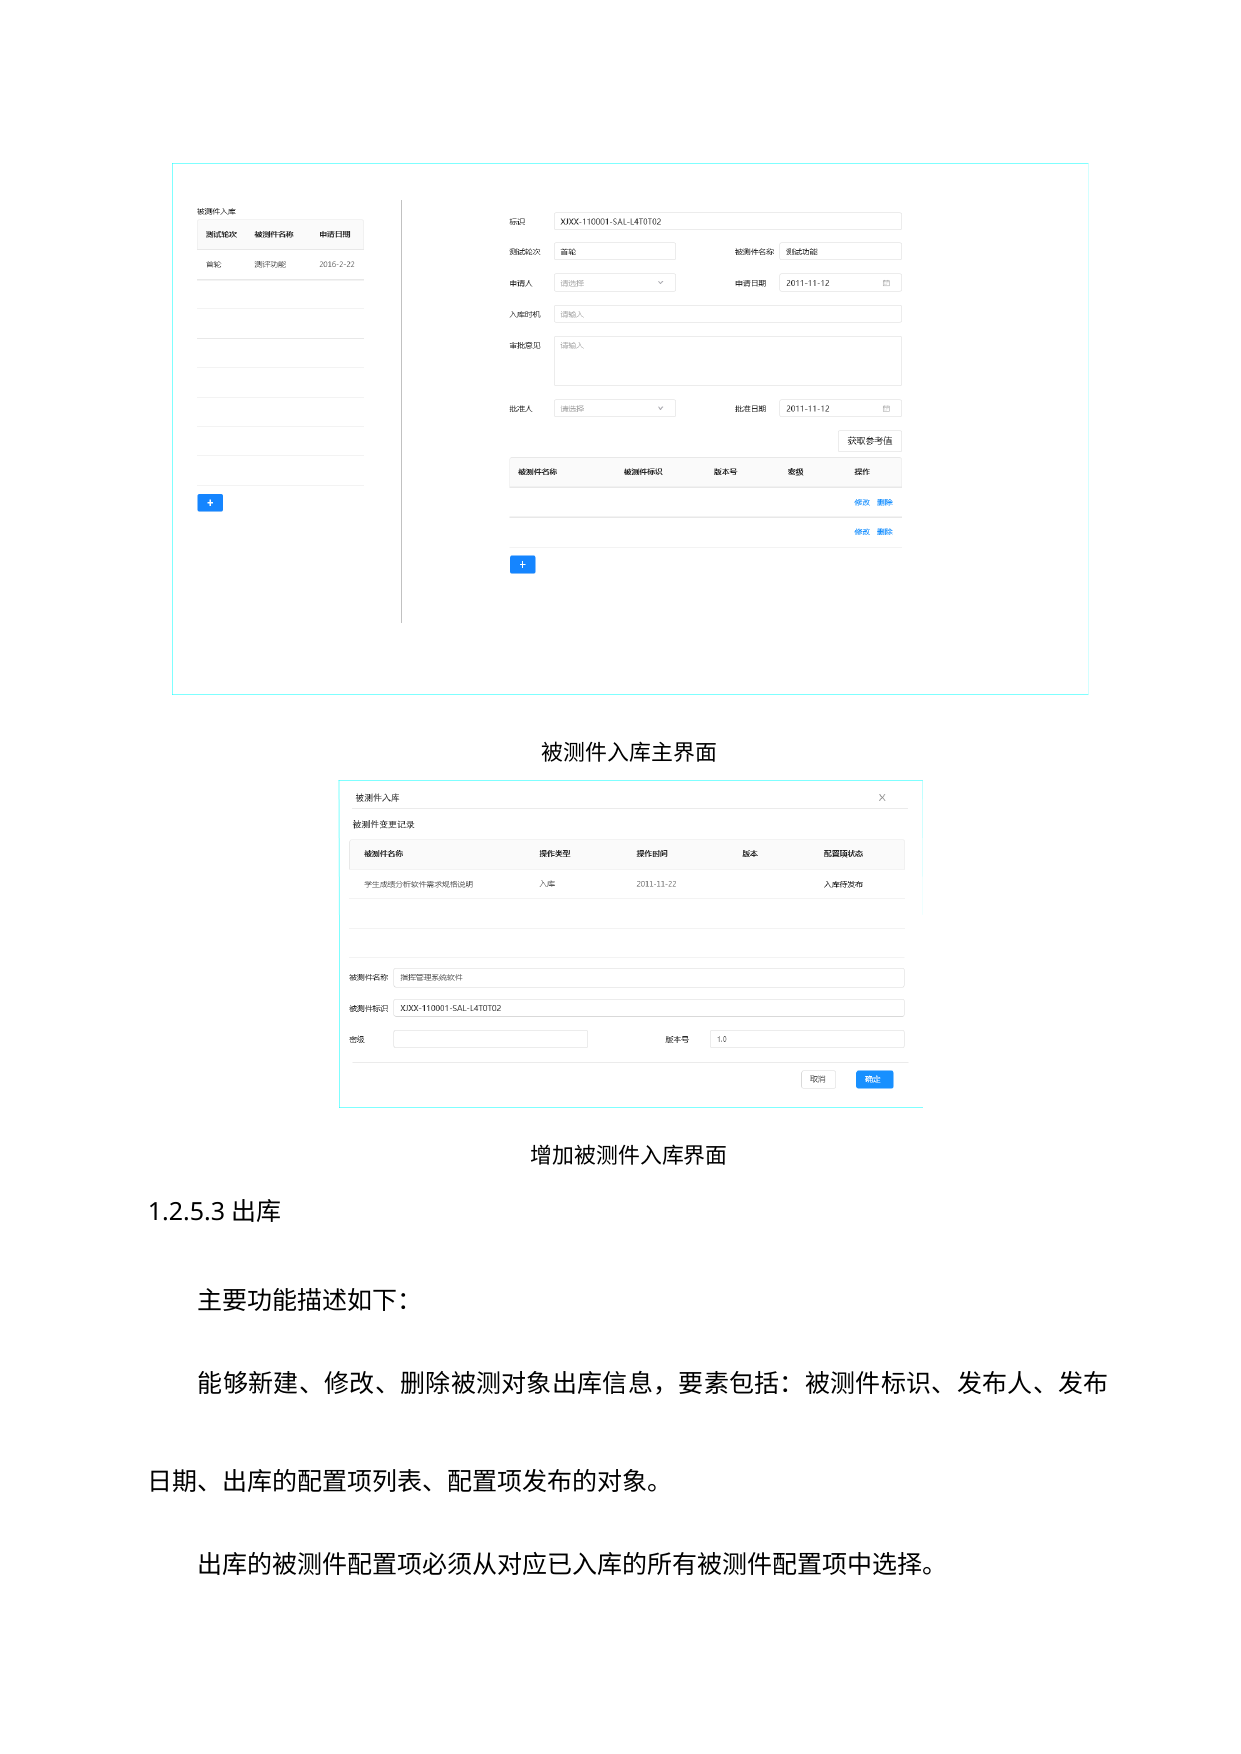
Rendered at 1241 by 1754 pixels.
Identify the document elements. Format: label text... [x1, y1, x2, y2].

picture [169, 161, 1089, 695]
text 能够新建、修改、删除被测对象出库信息，要素包括：被测件标识、发布人、发布日期、出库的配置项列表、配置项发布的对象。 [148, 1349, 1110, 1512]
subtitle 出库 [148, 1177, 1110, 1242]
list 增加被测件入库界面 [148, 1138, 1110, 1170]
picture [335, 773, 923, 1112]
text 主要功能描述如下： [148, 1266, 1110, 1331]
text 出库的被测件配置项必须从对应已入库的所有被测件配置项中选择。 [148, 1530, 1110, 1595]
list 被测件入库主界面 [148, 735, 1110, 767]
